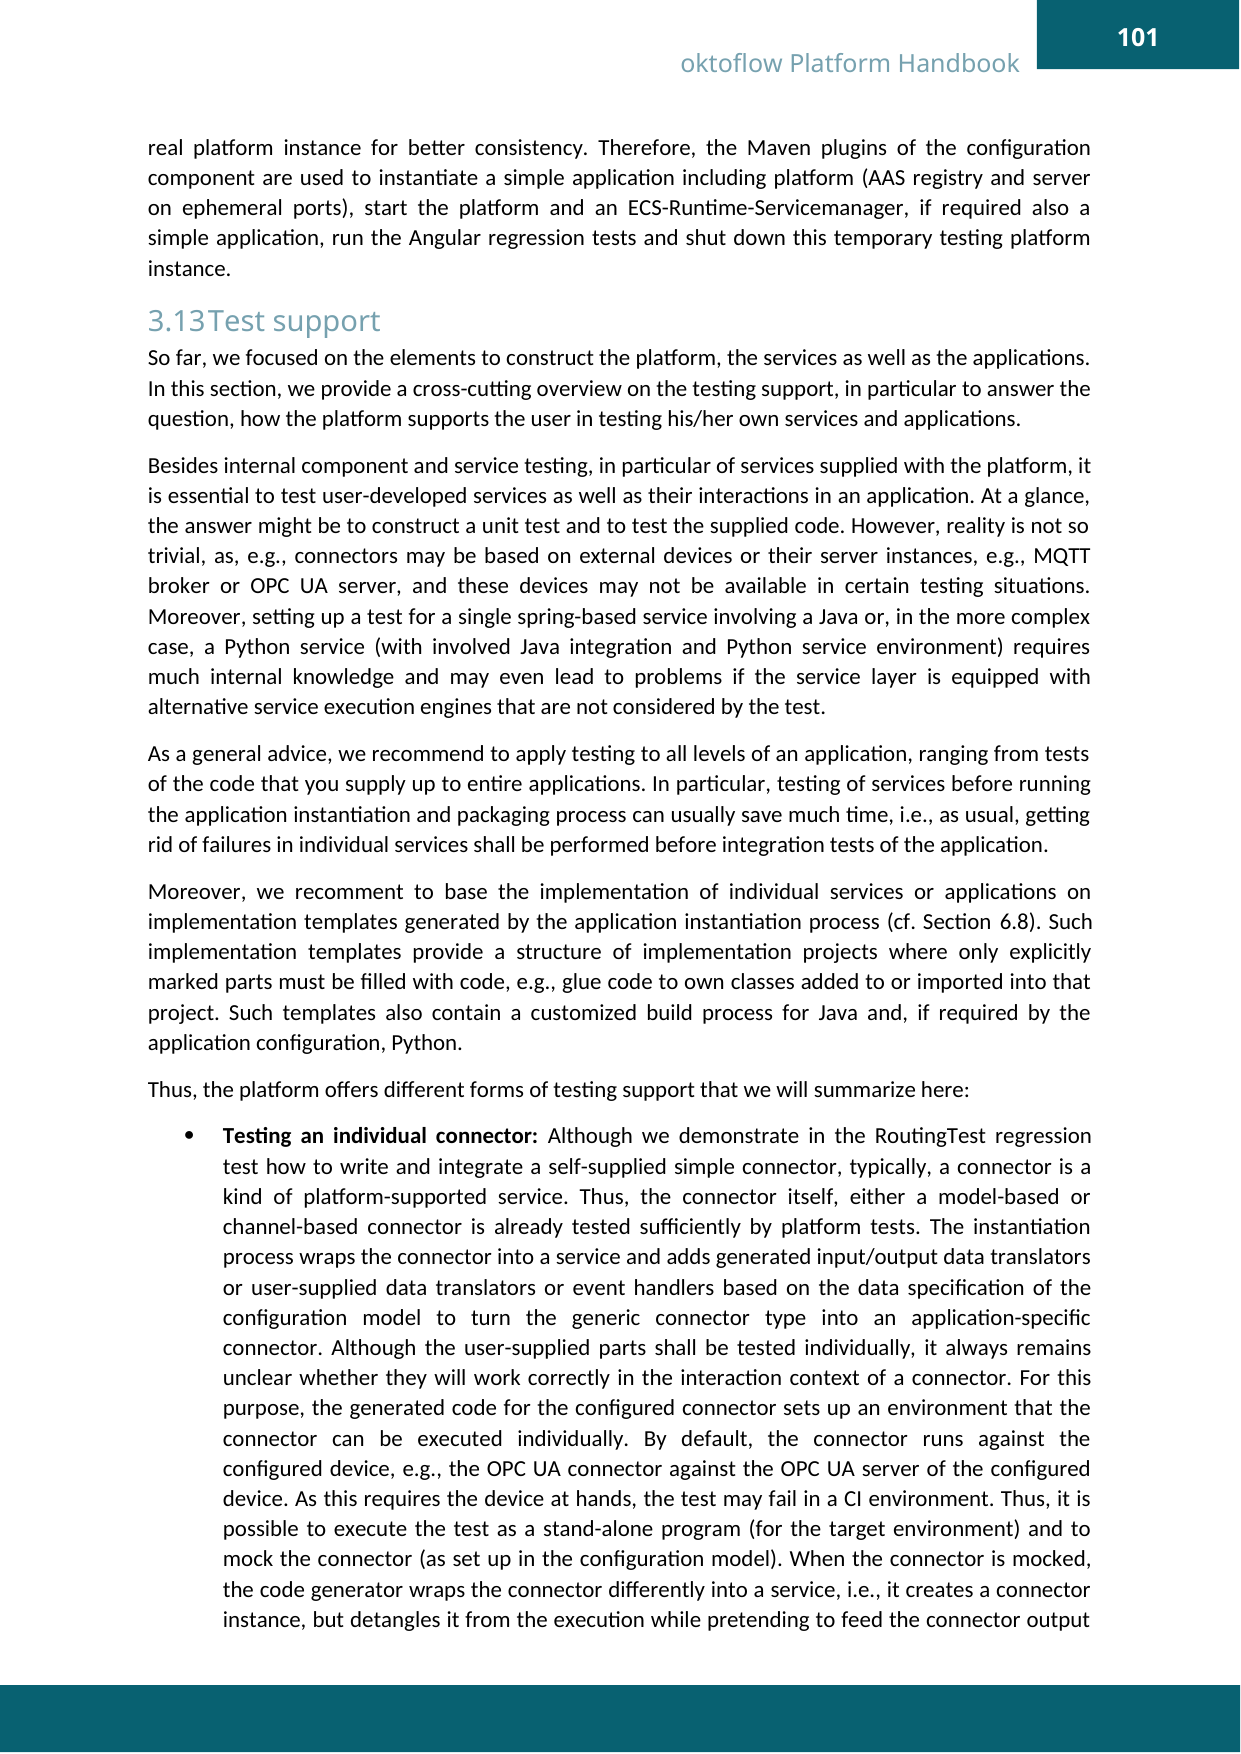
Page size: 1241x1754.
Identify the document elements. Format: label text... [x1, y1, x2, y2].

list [185, 1122, 1093, 1633]
text Moreover, we recomment to base the implementation of individual services or applications on implementation templates generated by the application instantiation process (cf. Section 6.8). Such implementation templates provide a structure of implementation projects where only explicitly marked parts must be filled with code, e.g., glue code to own classes added to or imported into that project. Such templates also contain a customized build process for Java and, if required by the application configuration, Python. [148, 877, 1093, 1056]
text Besides internal component and service testing, in particular of services supplied with the platform, it is essential to test user-developed services as well as their interactions in an application. At a glance, the answer might be to construct a unit test and to test the supplied code. However, reality is not so trivial, as, e.g., connectors may be based on external devices or their server instances, e.g., MQTT broker or OPC UA server, and these devices may not be available in certain testing situations. Moreover, setting up a test for a single spring-based service involving a Java or, in the more complex case, a Python service (with involved Java integration and Python service environment) requires much internal knowledge and may even lead to problems if the service layer is equipped with alternative service execution engines that are not considered by the test. [148, 451, 1093, 720]
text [148, 133, 1093, 282]
text Thus, the platform offers different forms of testing support that we will summarize here: [148, 1075, 1093, 1103]
text As a general advice, we recommend to apply testing to all levels of an application, ranging from tests of the code that you supply up to entire applications. In particular, testing of services before running the application instantiation and packaging process can usually save much time, i.e., as usual, getting rid of failures in individual services shall be performed before integration tests of the application. [148, 739, 1093, 858]
subtitle Test support [148, 301, 1093, 340]
text So far, we focused on the elements to construct the platform, the services as well as the applications. In this section, we provide a cross-cutting overview on the testing support, in particular to answer the question, how the platform supports the user in testing his/her own services and applications. [148, 343, 1093, 432]
